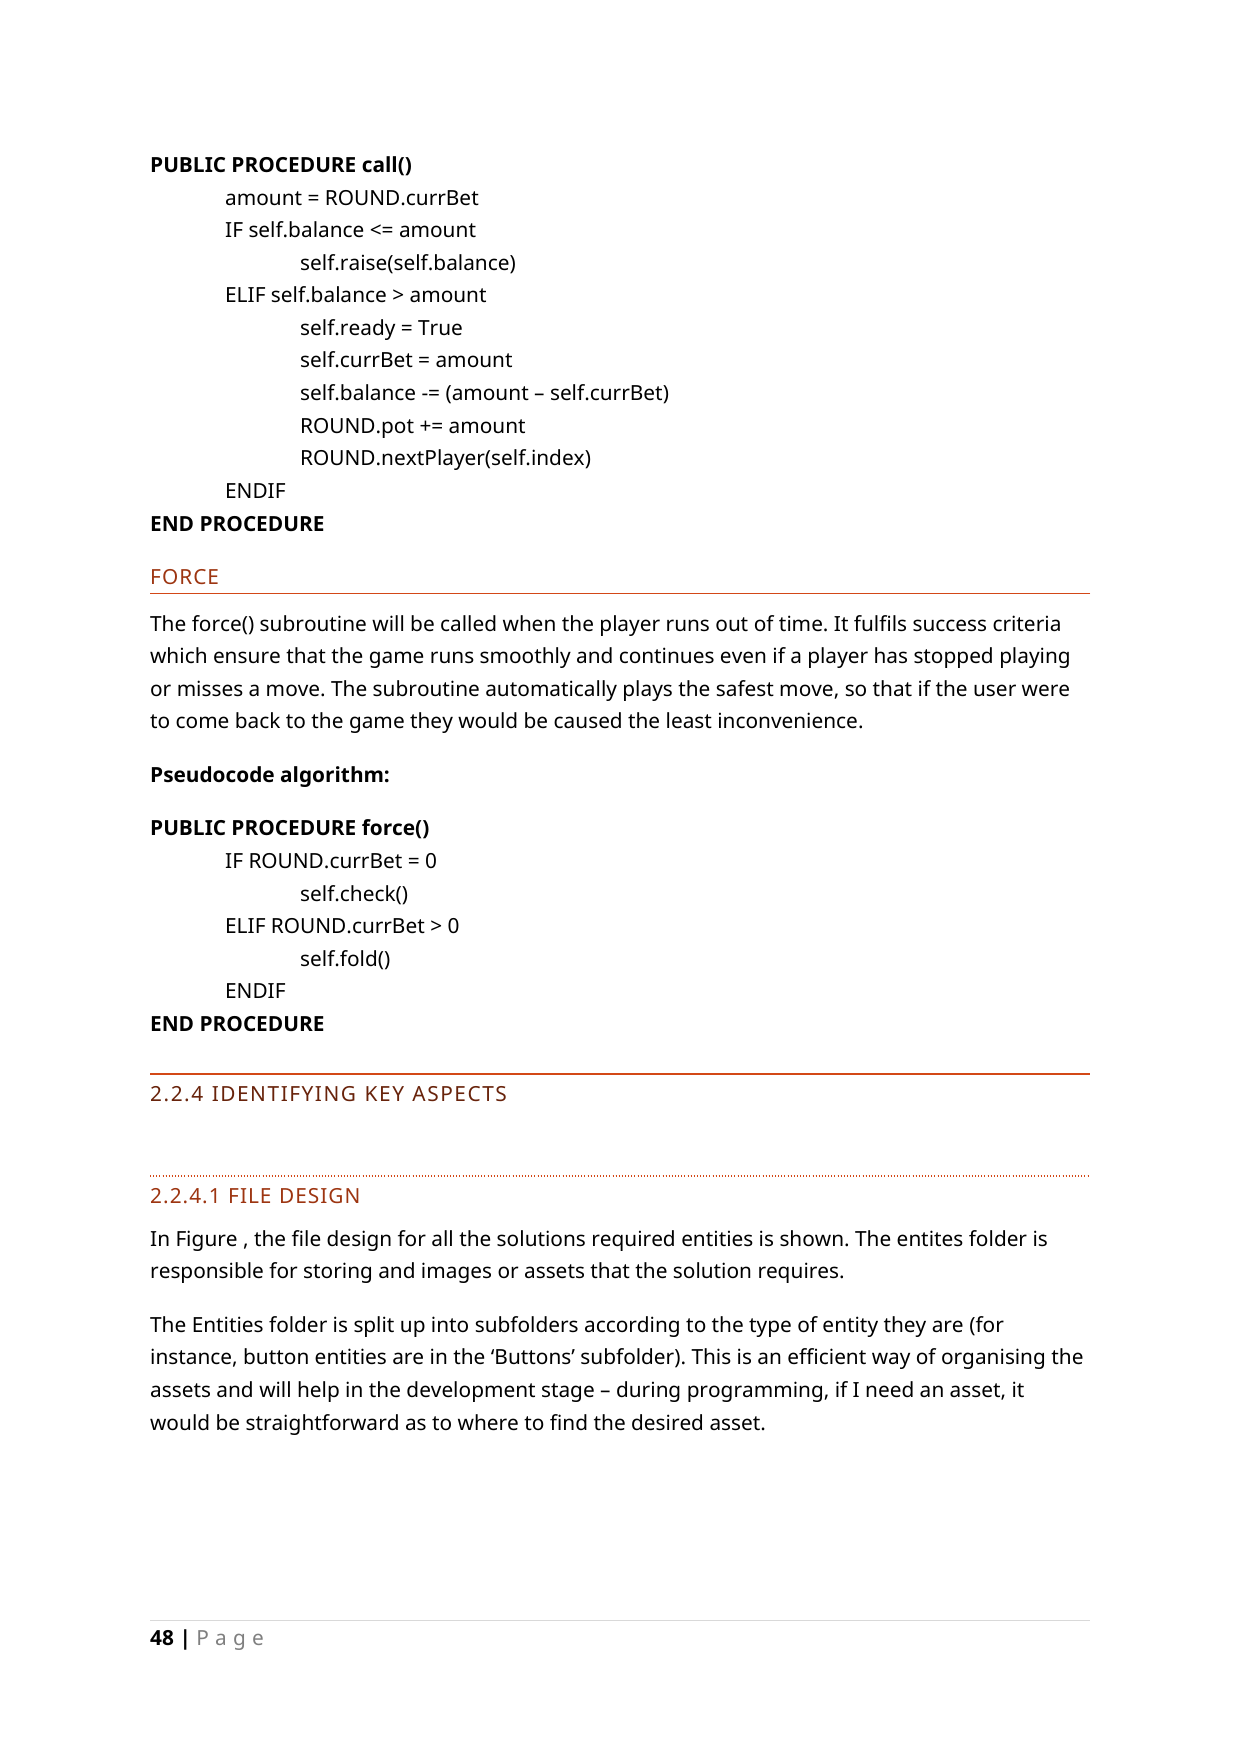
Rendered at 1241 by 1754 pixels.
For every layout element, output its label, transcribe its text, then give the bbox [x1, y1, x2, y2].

text The Entities folder is split up into subfolders according to the type of entity they are (for instance, button entities are in the ‘Buttons’ subfolder). This is an efficient way of organising the assets and will help in the development stage – during programming, if I need an asset, it would be straightforward as to where to find the desired asset. [150, 1310, 1090, 1436]
subtitle FORCE [150, 562, 1090, 593]
subtitle 2.2.4 Identifying key aspects [150, 1075, 1090, 1107]
text Pseudocode algorithm: [150, 760, 1090, 788]
subtitle 2.2.4.1 FIle Design [150, 1175, 1090, 1209]
text PUBLIC PROCEDURE call() amount = ROUND.currBet IF self.balance <= amount self.raise(self.balance) ELIF self.balance > amount self.ready = True self.currBet = amount self.balance -= (amount – self.currBet) ROUND.pot += amount ROUND.nextPlayer(self.index) ENDIF END PROCEDURE [150, 150, 1090, 537]
text In Figure , the file design for all the solutions required entities is shown. The entites folder is responsible for storing and images or assets that the solution requires. [150, 1224, 1090, 1285]
text PUBLIC PROCEDURE force() IF ROUND.currBet = 0 self.check() ELIF ROUND.currBet > 0 self.fold() ENDIF END PROCEDURE [150, 813, 1090, 1037]
text The force() subroutine will be called when the player runs out of time. It fulfils success criteria which ensure that the game runs smoothly and continues even if a player has stopped playing or misses a move. The subroutine automatically plays the safest move, so that if the user were to come back to the game they would be caused the least inconvenience. [150, 609, 1090, 735]
